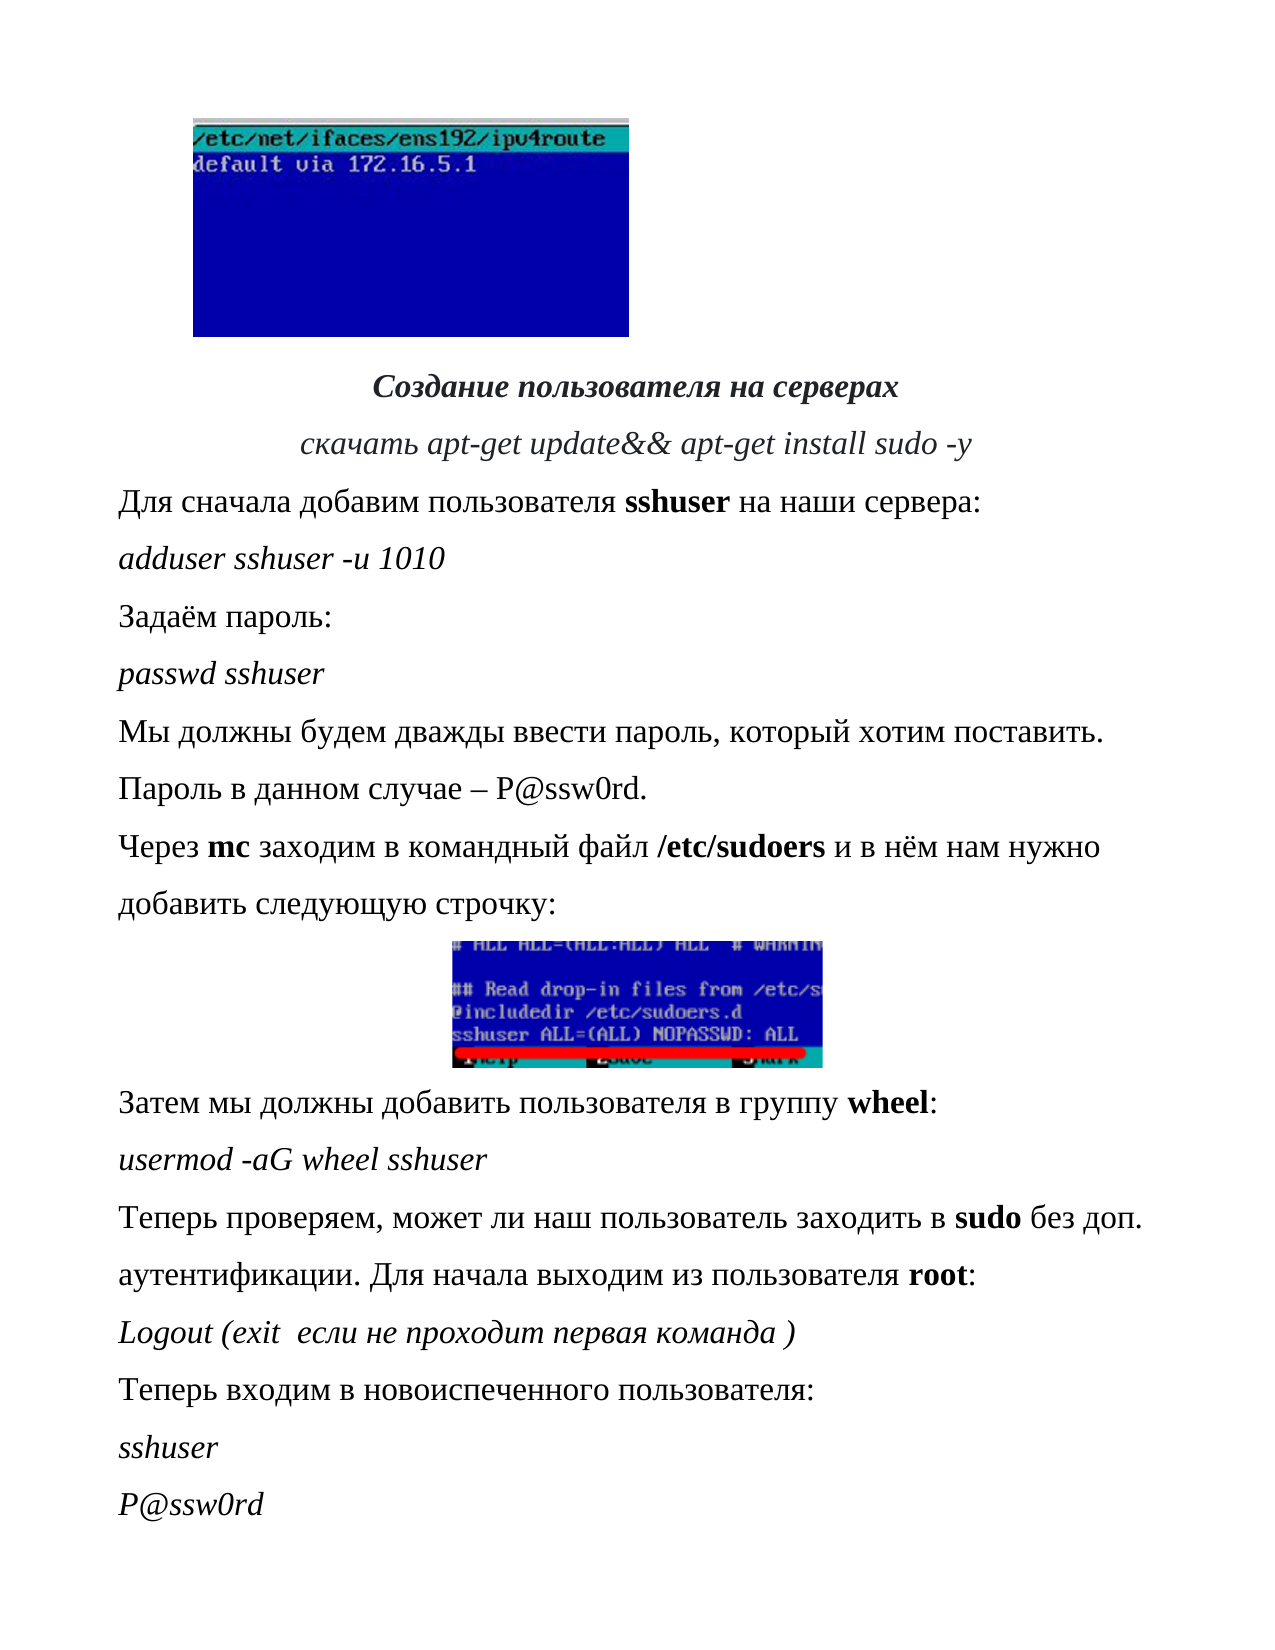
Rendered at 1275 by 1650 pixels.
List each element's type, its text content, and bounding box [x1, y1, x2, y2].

text adduser sshuser -u 1010 [118, 538, 1157, 577]
text Мы должны будем дважды ввести пароль, который хотим поставить. Пароль в данном случае – P@ssw0rd. [118, 711, 1157, 807]
text Logout (exit если не проходит первая команда ) [118, 1312, 1157, 1350]
picture [193, 118, 629, 337]
text Теперь проверяем, может ли наш пользователь заходить в sudo без доп. аутентификации. Для начала выходим из пользователя root: [118, 1197, 1157, 1293]
text Создание пользователя на серверах [118, 366, 1157, 404]
text Затем мы должны добавить пользователя в группу wheel: [118, 1082, 1157, 1120]
text Теперь входим в новоиспеченного пользователя: [118, 1369, 1157, 1408]
picture [452, 941, 823, 1068]
text Через mc заходим в командный файл /etc/sudoers и в нём нам нужно добавить следующую строчку: [118, 826, 1157, 922]
text P@ssw0rd [118, 1484, 1157, 1523]
text Для сначала добавим пользователя sshuser на наши сервера: [118, 481, 1157, 519]
text Задаём пароль: [118, 596, 1157, 634]
text passwd sshuser [118, 653, 1157, 692]
text скачать apt-get update&& apt-get install sudo -y [118, 423, 1157, 462]
text sshuser [118, 1427, 1157, 1465]
text usermod -aG wheel sshuser [118, 1139, 1157, 1178]
